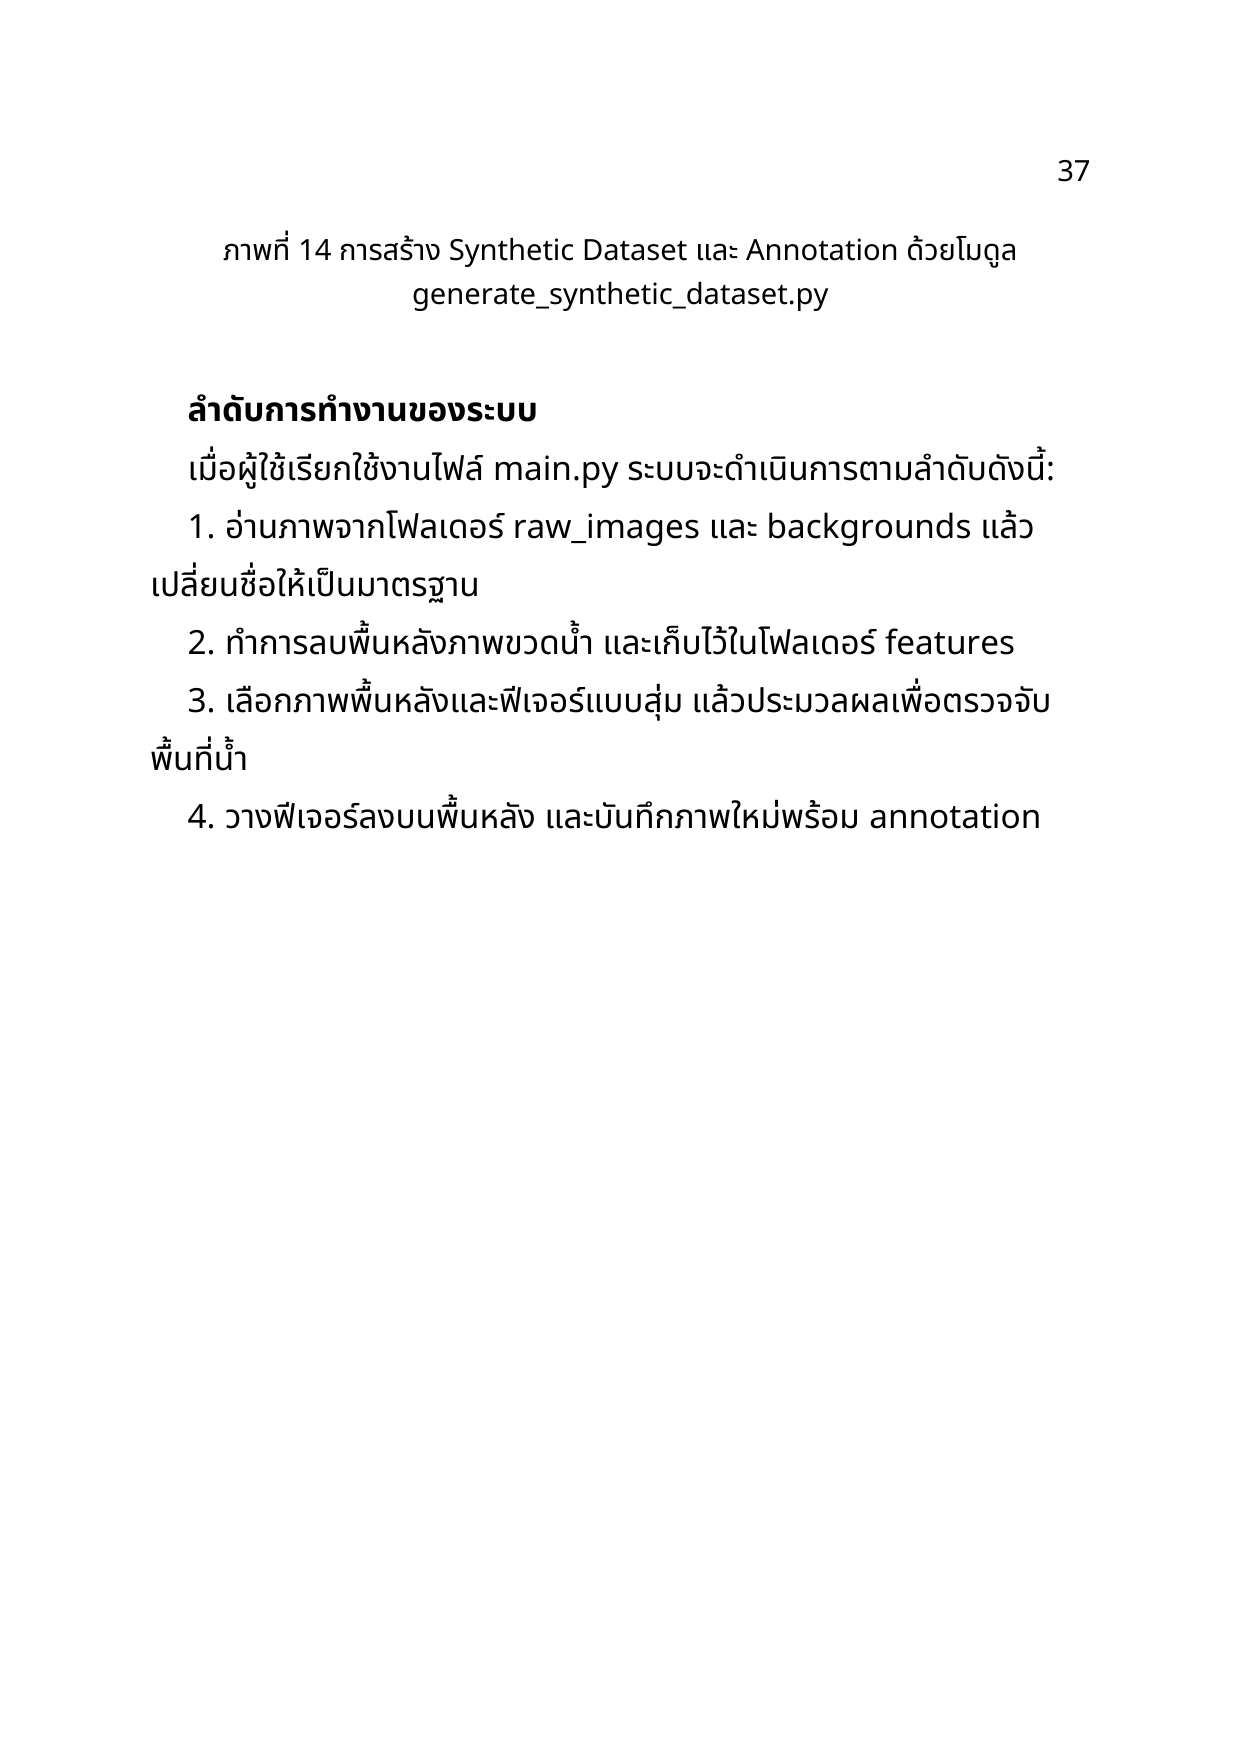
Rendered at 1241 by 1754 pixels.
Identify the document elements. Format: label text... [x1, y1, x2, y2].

list ทำการลบพื้นหลังภาพขวดน้ำ และเก็บไว้ในโฟลเดอร์ features [150, 618, 1090, 669]
list วางฟีเจอร์ลงบนพื้นหลัง และบันทึกภาพใหม่พร้อม annotation [150, 793, 1090, 843]
text ภาพที่ 14 การสร้าง Synthetic Dataset และ Annotation ด้วยโมดูล generate_synthetic_dataset.py [150, 229, 1090, 313]
list อ่านภาพจากโฟลเดอร์ raw_images และ backgrounds แล้วเปลี่ยนชื่อให้เป็นมาตรฐาน [150, 502, 1090, 611]
list เมื่อผู้ใช้เรียกใช้งานไฟล์ main.py ระบบจะดำเนินการตามลำดับดังนี้: [150, 444, 1090, 495]
list เลือกภาพพื้นหลังและฟีเจอร์แบบสุ่ม แล้วประมวลผลเพื่อตรวจจับพื้นที่น้ำ [150, 677, 1090, 785]
list ลำดับการทำงานของระบบ [150, 386, 1090, 437]
